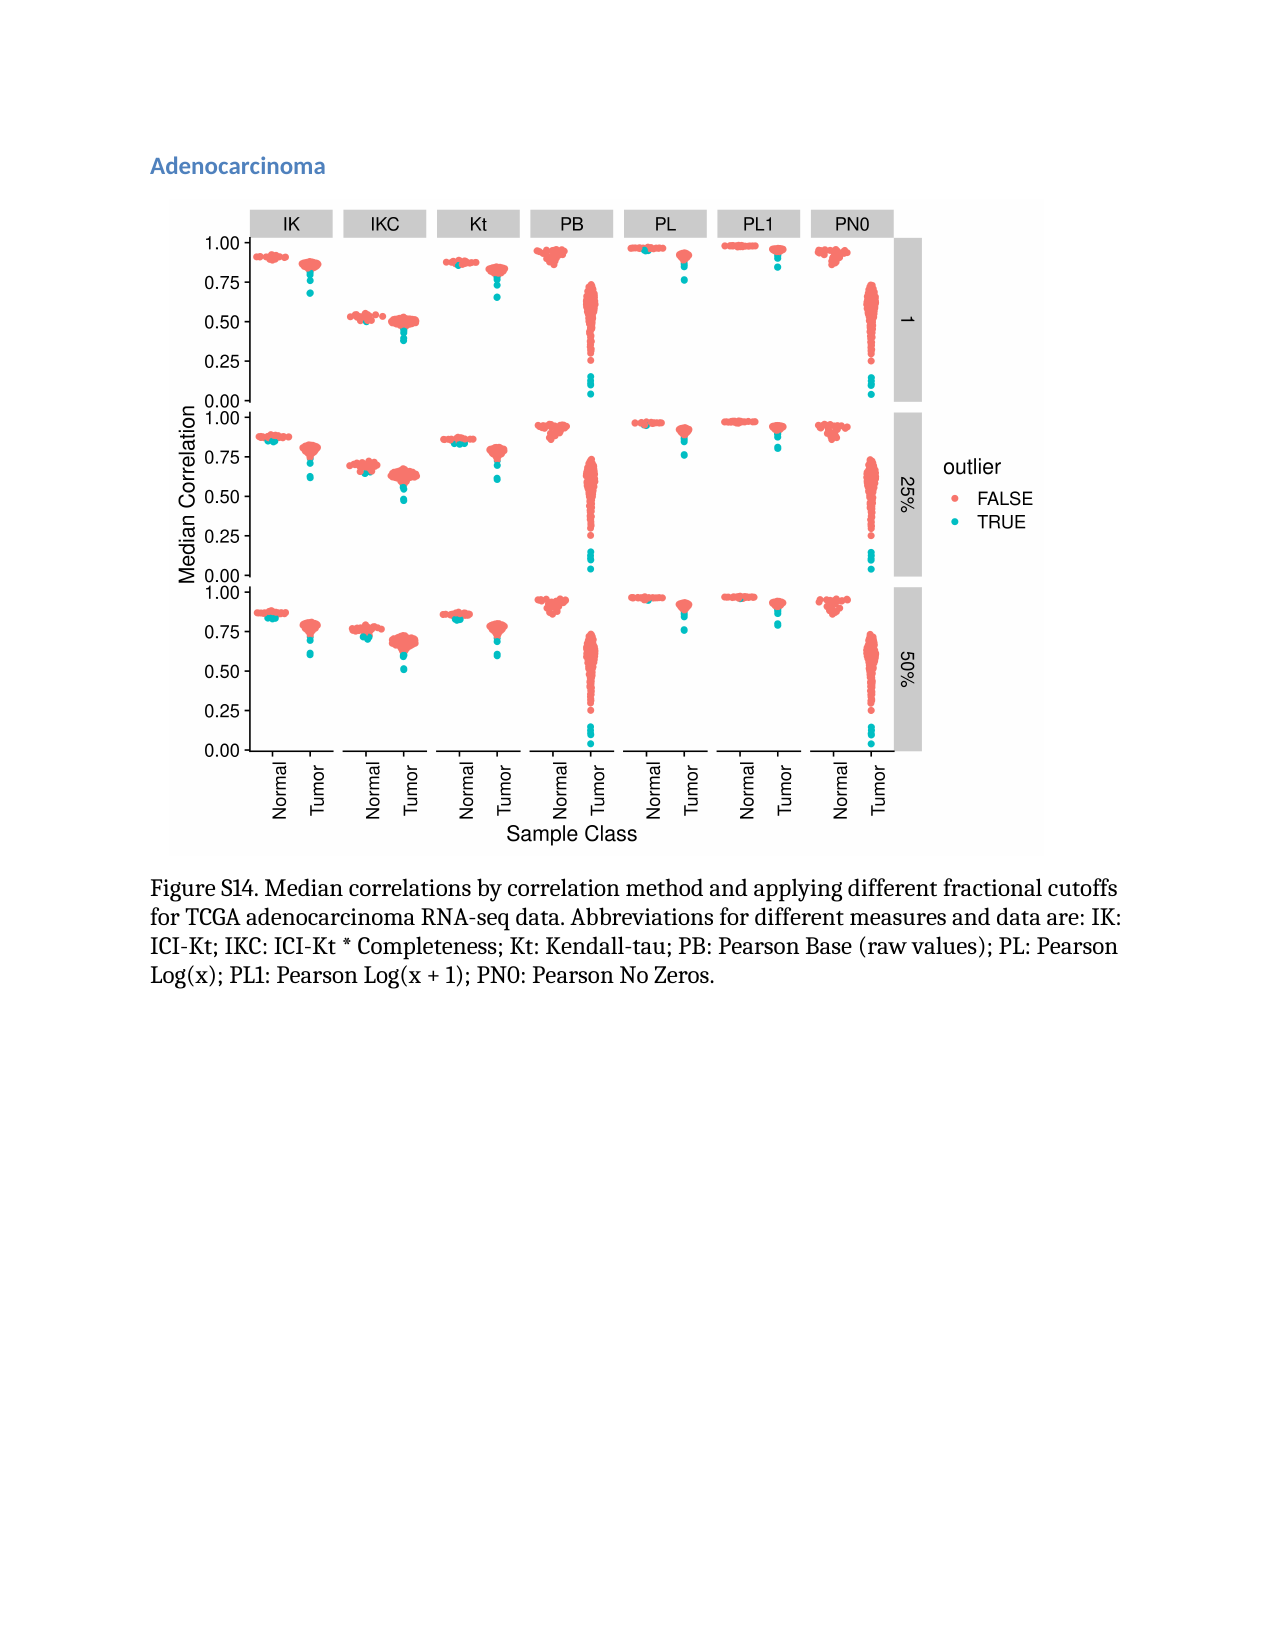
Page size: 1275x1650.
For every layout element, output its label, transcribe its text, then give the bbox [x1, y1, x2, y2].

text Figure S14. Median correlations by correlation method and applying different fractional cutoffs for TCGA adenocarcinoma RNA-seq data. Abbreviations for different measures and data are: IK: ICI-Kt; IKC: ICI-Kt * Completeness; Kt: Kendall-tau; PB: Pearson Base (raw values); PL: Pearson Log(x); PL1: Pearson Log(x + 1); PN0: Pearson No Zeros. [150, 874, 1125, 989]
picture [168, 199, 1044, 856]
subtitle Adenocarcinoma [150, 150, 1125, 181]
